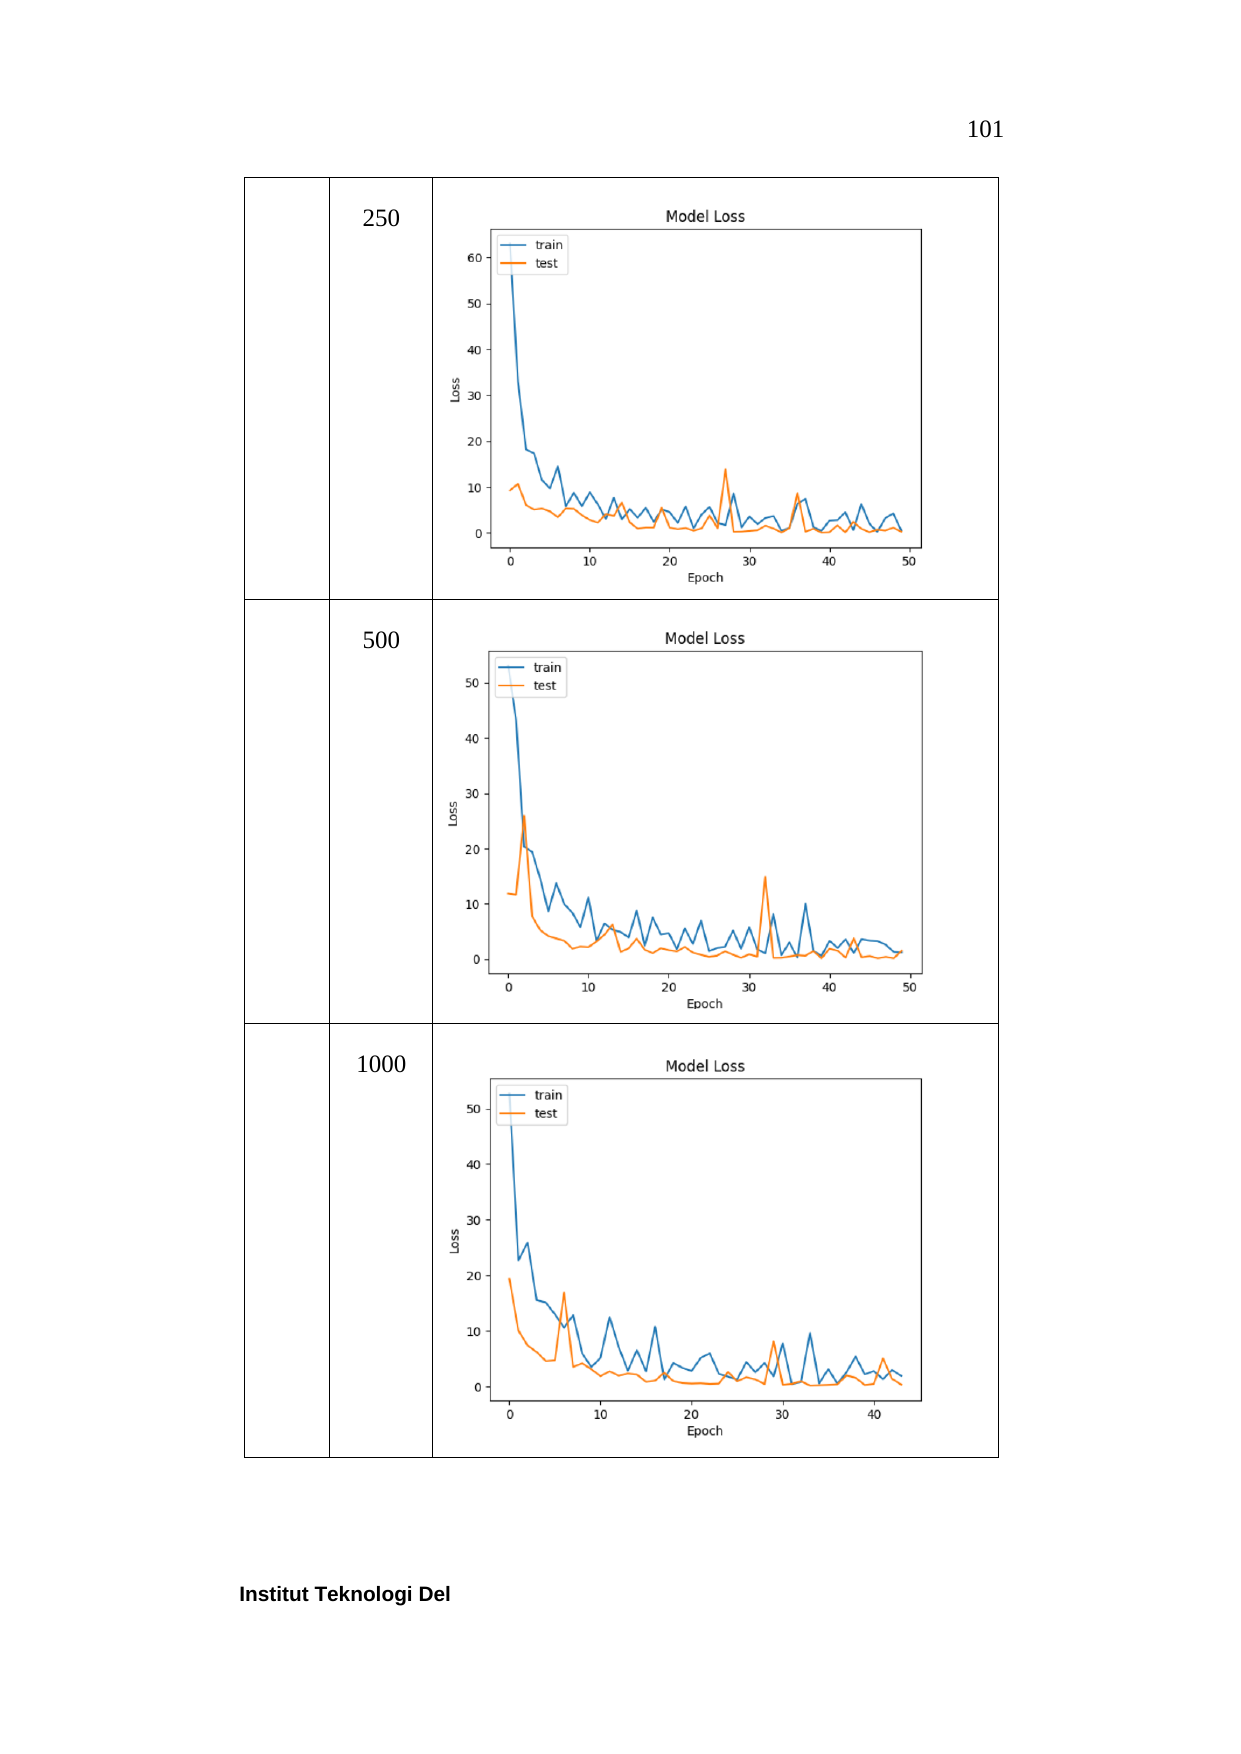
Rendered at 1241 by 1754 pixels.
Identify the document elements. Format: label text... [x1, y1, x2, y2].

table_cell [245, 178, 329, 599]
picture [443, 203, 926, 585]
table_cell 1000 [330, 1024, 432, 1457]
table_cell [245, 600, 329, 1023]
table_cell 250 [330, 178, 432, 599]
table_cell [433, 600, 998, 1023]
table_cell [433, 1024, 998, 1457]
table_cell [433, 178, 998, 599]
table_cell [245, 1024, 329, 1457]
picture [443, 624, 926, 1009]
table_cell 500 [330, 600, 432, 1023]
picture [443, 1048, 926, 1443]
